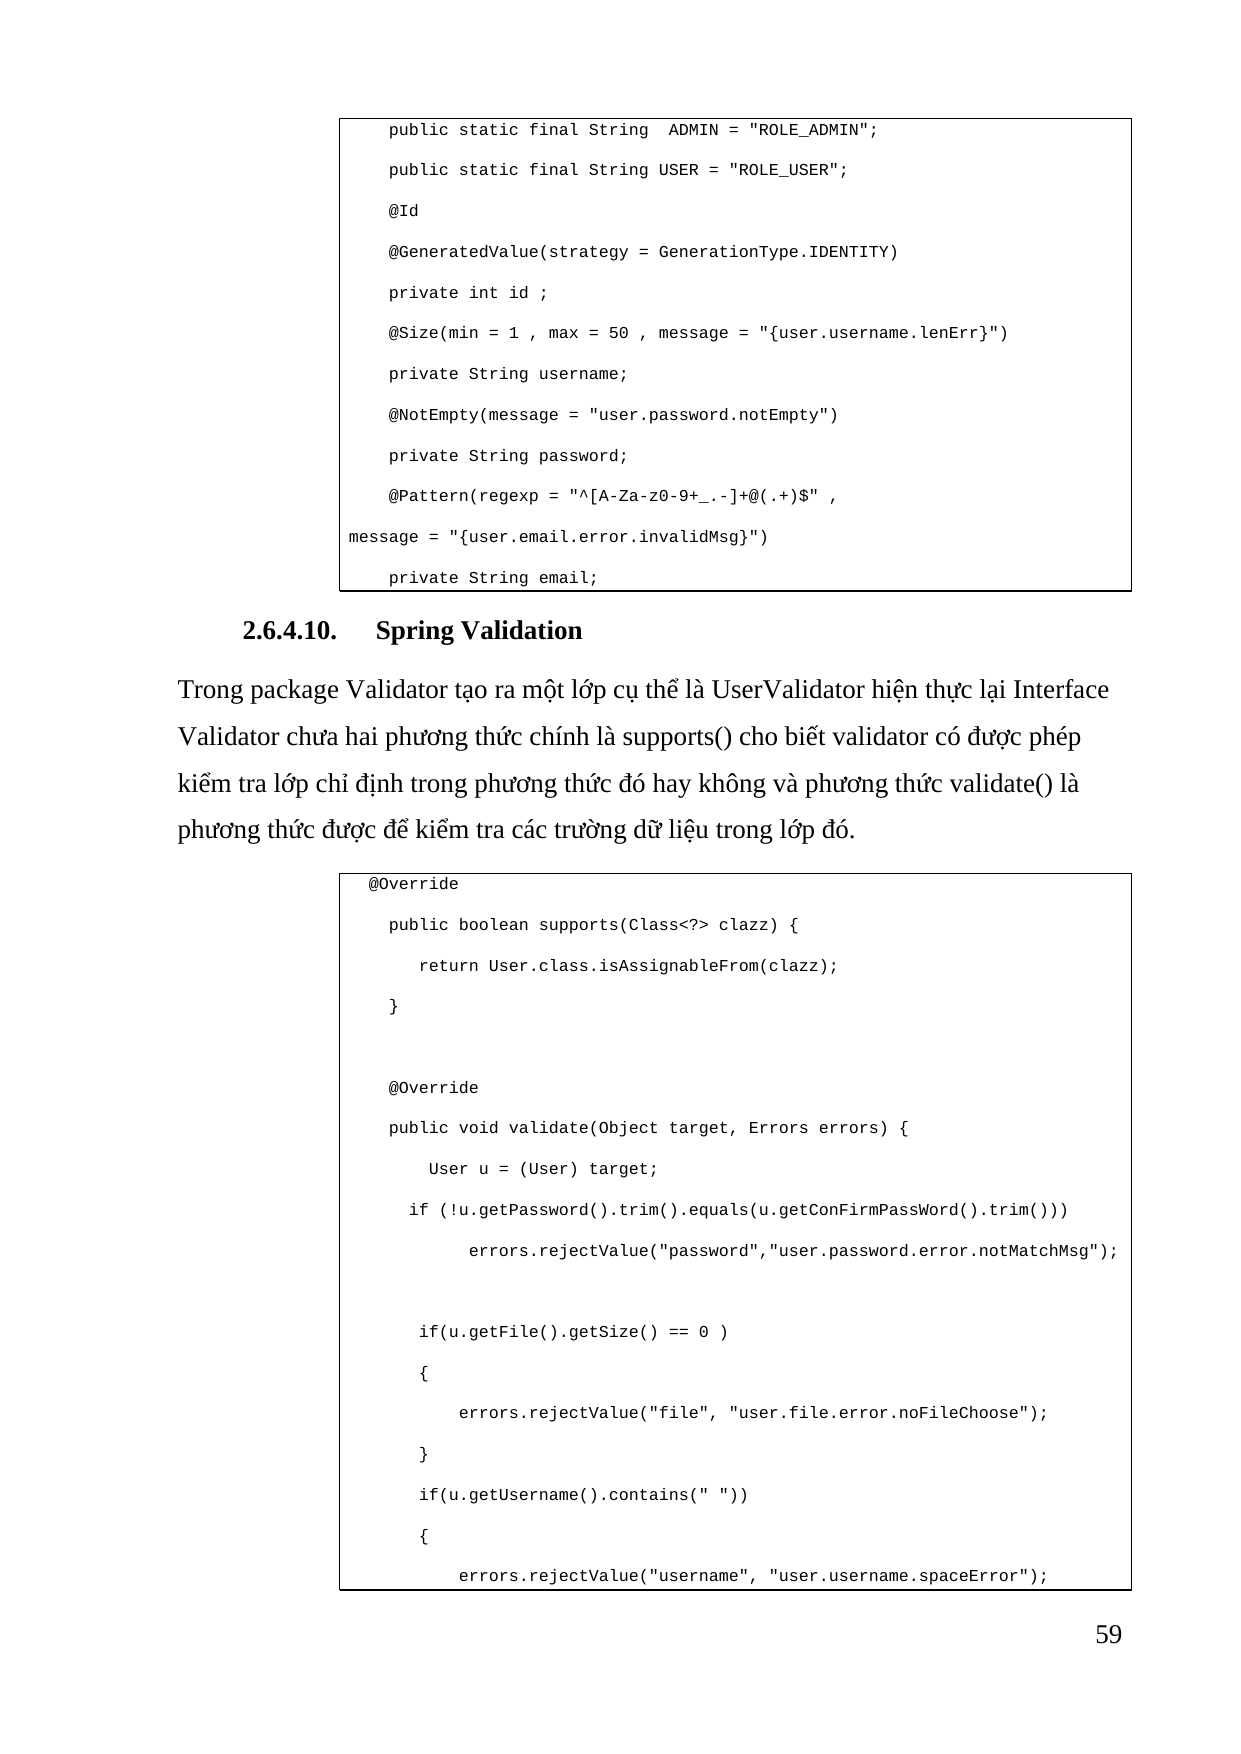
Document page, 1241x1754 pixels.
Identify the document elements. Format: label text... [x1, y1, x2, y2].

text public void validate(Object target, Errors errors) { [340, 1117, 1131, 1139]
text message = "{user.email.error.invalidMsg}") [340, 525, 1131, 547]
text @Override [340, 874, 1131, 894]
text private int id ; [340, 281, 1131, 303]
text public static final String ADMIN = "ROLE_ADMIN"; [340, 119, 1131, 140]
text @Override [340, 1076, 1131, 1098]
text public static final String USER = "ROLE_USER"; [340, 159, 1131, 181]
text if (!u.getPassword().trim().equals(u.getConFirmPassWord().trim())) [340, 1198, 1131, 1220]
text public boolean supports(Class<?> clazz) { [340, 913, 1131, 935]
text } [340, 995, 1131, 1017]
text @Size(min = 1 , max = 50 , message = "{user.username.lenErr}") [340, 322, 1131, 344]
text Trong package Validator tạo ra một lớp cụ thể là UserValidator hiện thực lại Interface Validator chưa hai phương thức chính là supports() cho biết validator có được phép kiểm tra lớp chỉ định trong phương thức đó hay không và phương thức validate() là phương thức được để kiểm tra các trường dữ liệu trong lớp đó. [177, 673, 1122, 844]
text errors.rejectValue("username", "user.username.spaceError"); [340, 1565, 1131, 1589]
text @NotEmpty(message = "user.password.notEmpty") [340, 403, 1131, 425]
text private String username; [340, 362, 1131, 384]
text @Id [340, 199, 1131, 222]
text errors.rejectValue("file", "user.file.error.noFileChoose"); [340, 1402, 1131, 1424]
text { [340, 1524, 1131, 1546]
text private String email; [340, 566, 1131, 590]
text errors.rejectValue("password","user.password.error.notMatchMsg"); [340, 1239, 1131, 1261]
text private String password; [340, 444, 1131, 466]
text } [340, 1443, 1131, 1465]
text @Pattern(regexp = "^[A-Za-z0-9+_.-]+@(.+)$" , [340, 485, 1131, 507]
text @GeneratedValue(strategy = GenerationType.IDENTITY) [340, 240, 1131, 262]
text User u = (User) target; [340, 1158, 1131, 1179]
text if(u.getUsername().contains(" ")) [340, 1483, 1131, 1505]
text return User.class.isAssignableFrom(clazz); [340, 954, 1131, 976]
text if(u.getFile().getSize() == 0 ) [340, 1321, 1131, 1342]
subtitle Spring Validation [242, 614, 1122, 645]
text { [340, 1361, 1131, 1383]
